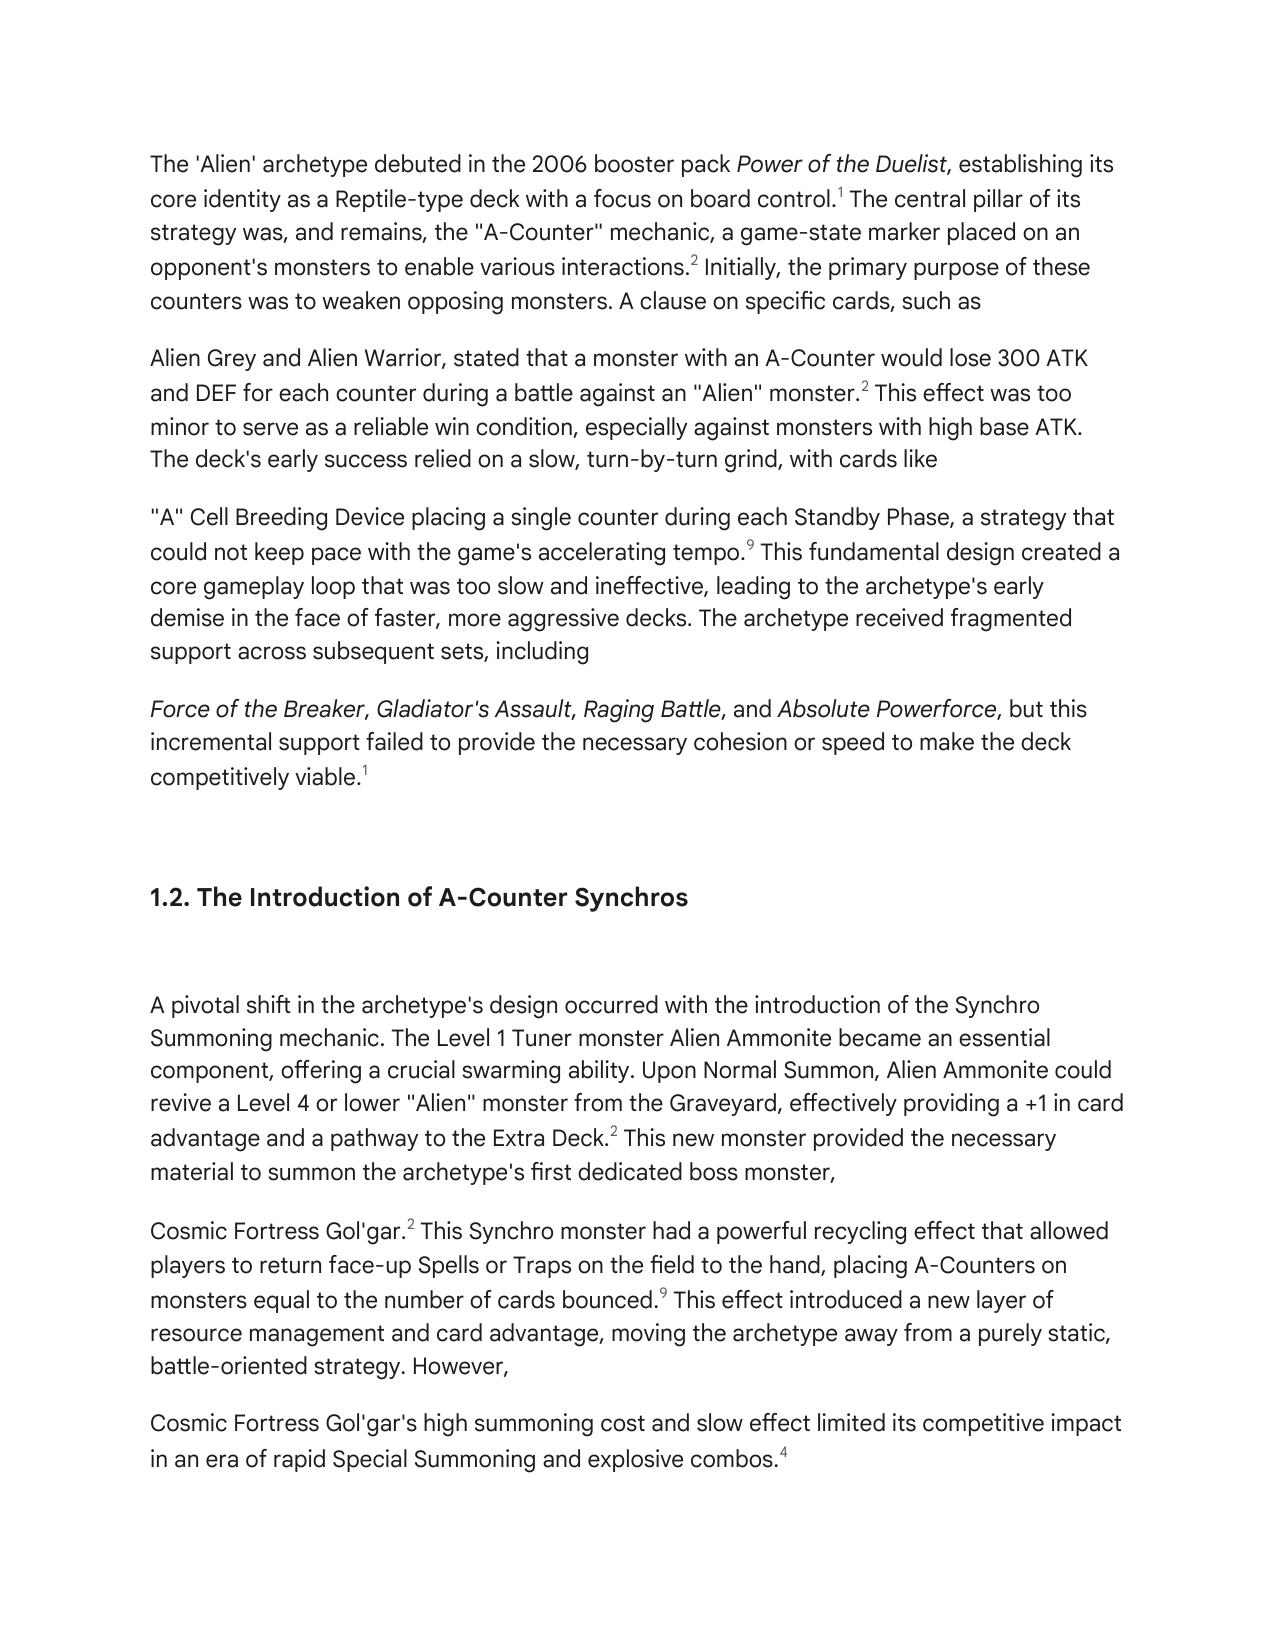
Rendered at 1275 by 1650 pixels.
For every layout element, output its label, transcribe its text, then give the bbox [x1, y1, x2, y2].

text Cosmic Fortress Gol'gar's high summoning cost and slow effect limited its competitive impact in an era of rapid Special Summoning and explosive combos.4 [150, 1410, 1125, 1474]
subtitle 1.2. The Introduction of A-Counter Synchros [150, 882, 1125, 914]
text A pivotal shift in the archetype's design occurred with the introduction of the Synchro Summoning mechanic. The Level 1 Tuner monster Alien Ammonite became an essential component, offering a crucial swarming ability. Upon Normal Summon, Alien Ammonite could revive a Level 4 or lower "Alien" monster from the Graveyard, effectively providing a +1 in card advantage and a pathway to the Extra Deck.2 This new monster provided the necessary material to summon the archetype's first dedicated boss monster, [150, 991, 1125, 1187]
text Force of the Breaker, Gladiator's Assault, Raging Battle, and Absolute Powerforce, but this incremental support failed to provide the necessary cohesion or speed to make the deck competitively viable.1 [150, 695, 1125, 792]
text "A" Cell Breeding Device placing a single counter during each Standby Phase, a strategy that could not keep pace with the game's accelerating tempo.9 This fundamental design created a core gameplay loop that was too slow and ineffective, leading to the archetype's early demise in the face of faster, more aggressive decks. The archetype received fragmented support across subsequent sets, including [150, 503, 1125, 666]
text The 'Alien' archetype debuted in the 2006 booster pack Power of the Duelist, establishing its core identity as a Reptile-type deck with a focus on board control.1 The central pillar of its strategy was, and remains, the "A-Counter" mechanic, a game-state marker placed on an opponent's monsters to enable various interactions.2 Initially, the primary purpose of these counters was to weaken opposing monsters. A clause on specific cards, such as [150, 150, 1125, 316]
text Alien Grey and Alien Warrior, stated that a monster with an A-Counter would lose 300 ATK and DEF for each counter during a battle against an "Alien" monster.2 This effect was too minor to serve as a reliable win condition, especially against monsters with high base ATK. The deck's early success relied on a slow, turn-by-turn grind, with cards like [150, 344, 1125, 474]
text Cosmic Fortress Gol'gar.2 This Synchro monster had a powerful recycling effect that allowed players to return face-up Spells or Traps on the field to the hand, placing A-Counters on monsters equal to the number of cards bounced.9 This effect introduced a new layer of resource management and card advantage, moving the archetype away from a purely static, battle-oriented strategy. However, [150, 1216, 1125, 1381]
